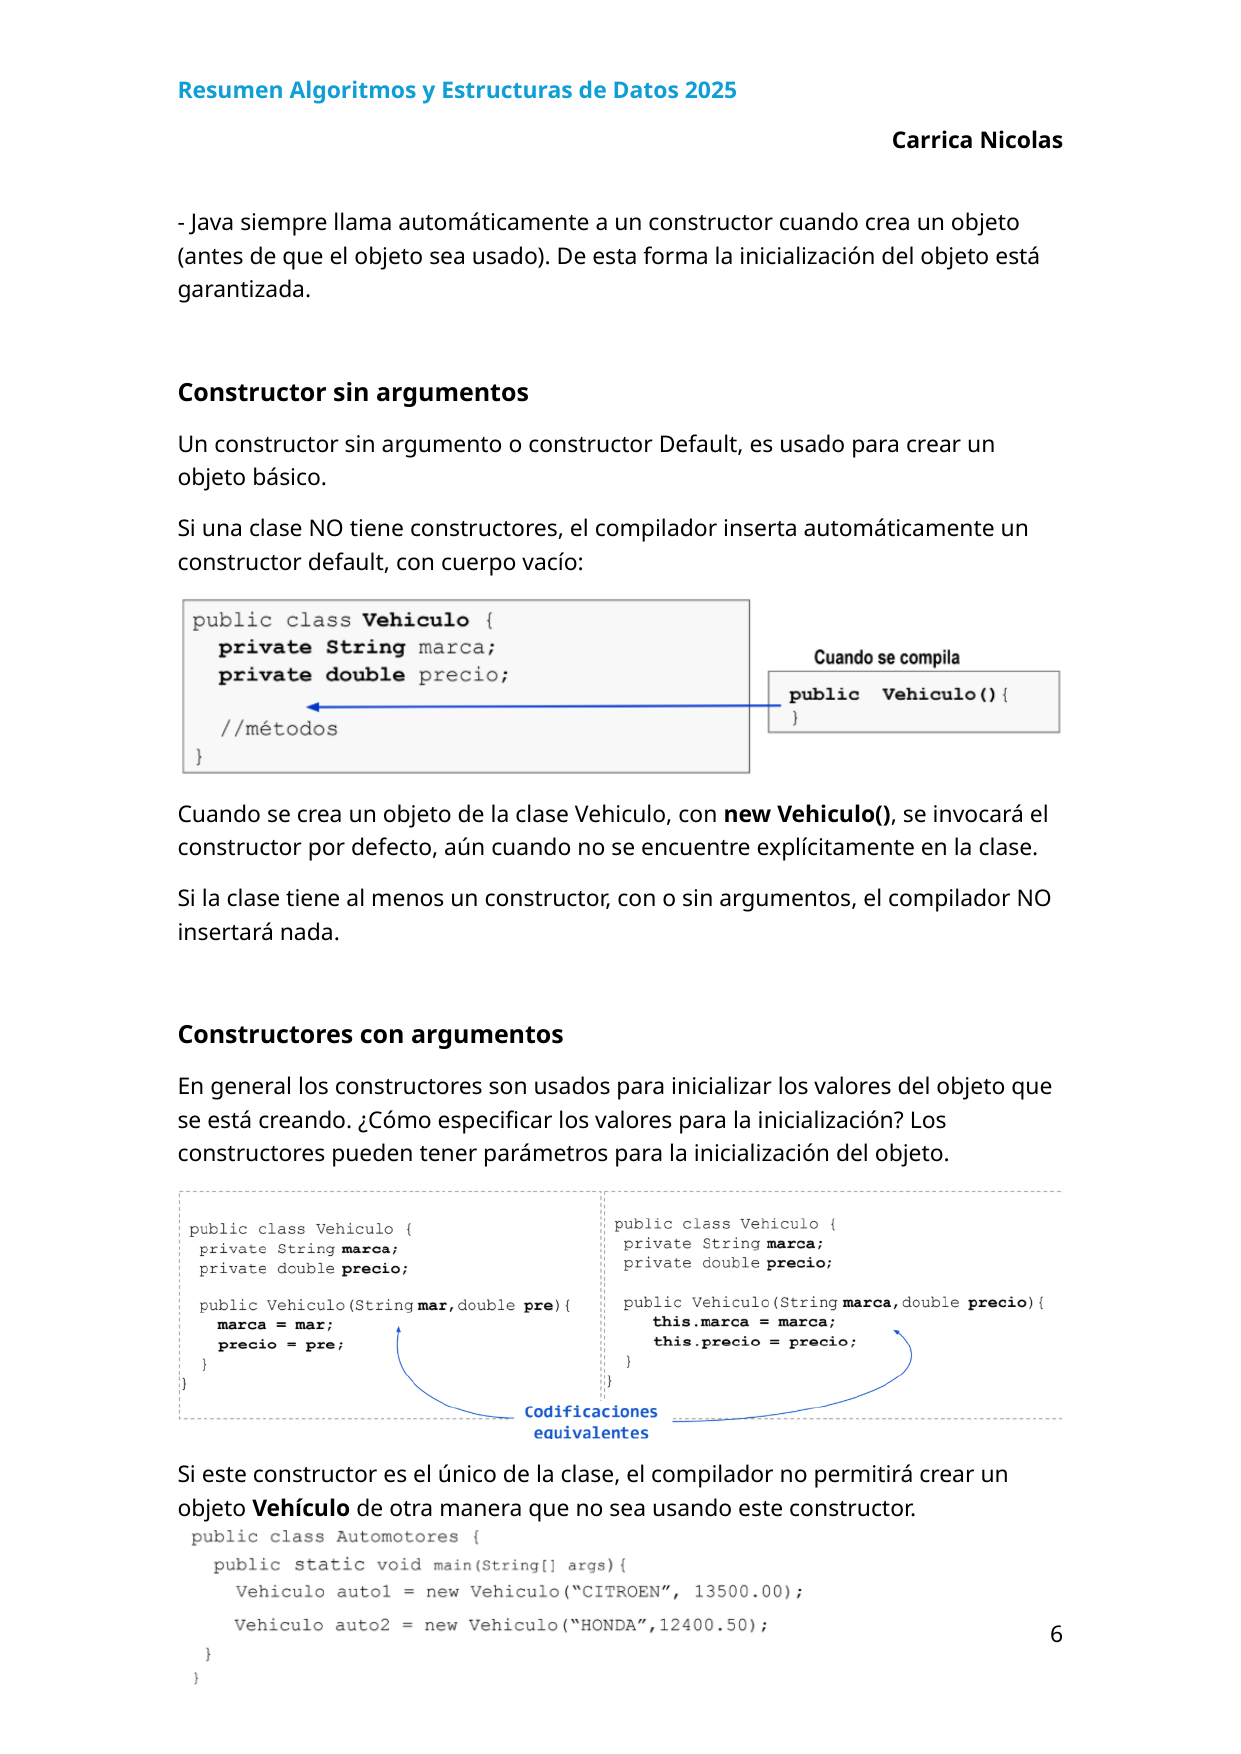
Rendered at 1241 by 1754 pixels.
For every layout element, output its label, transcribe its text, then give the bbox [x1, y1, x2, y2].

picture [177, 596, 1063, 779]
text Si una clase NO tiene constructores, el compilador inserta automáticamente un constructor default, con cuerpo vacío: [177, 512, 1063, 577]
text Si este constructor es el único de la clase, el compilador no permitirá crear un objeto Vehículo de otra manera que no sea usando este constructor. [177, 1458, 1063, 1523]
text Un constructor sin argumento o constructor Default, es usado para crear un objeto básico. [177, 428, 1063, 493]
text - Java siempre llama automáticamente a un constructor cuando crea un objeto (antes de que el objeto sea usado). De esta forma la inicialización del objeto está garantizada. [177, 206, 1063, 304]
picture [177, 1187, 1063, 1439]
text Si la clase tiene al menos un constructor, con o sin argumentos, el compilador NO insertará nada. [177, 882, 1063, 947]
text Cuando se crea un objeto de la clase Vehiculo, con new Vehiculo(), se invocará el constructor por defecto, aún cuando no se encuentre explícitamente en la clase. [177, 798, 1063, 863]
text Constructor sin argumentos [177, 374, 1063, 408]
picture [188, 1523, 838, 1686]
text En general los constructores son usados para inicializar los valores del objeto que se está creando. ¿Cómo especificar los valores para la inicialización? Los constructores pueden tener parámetros para la inicialización del objeto. [177, 1070, 1063, 1168]
text Constructores con argumentos [177, 1016, 1063, 1050]
